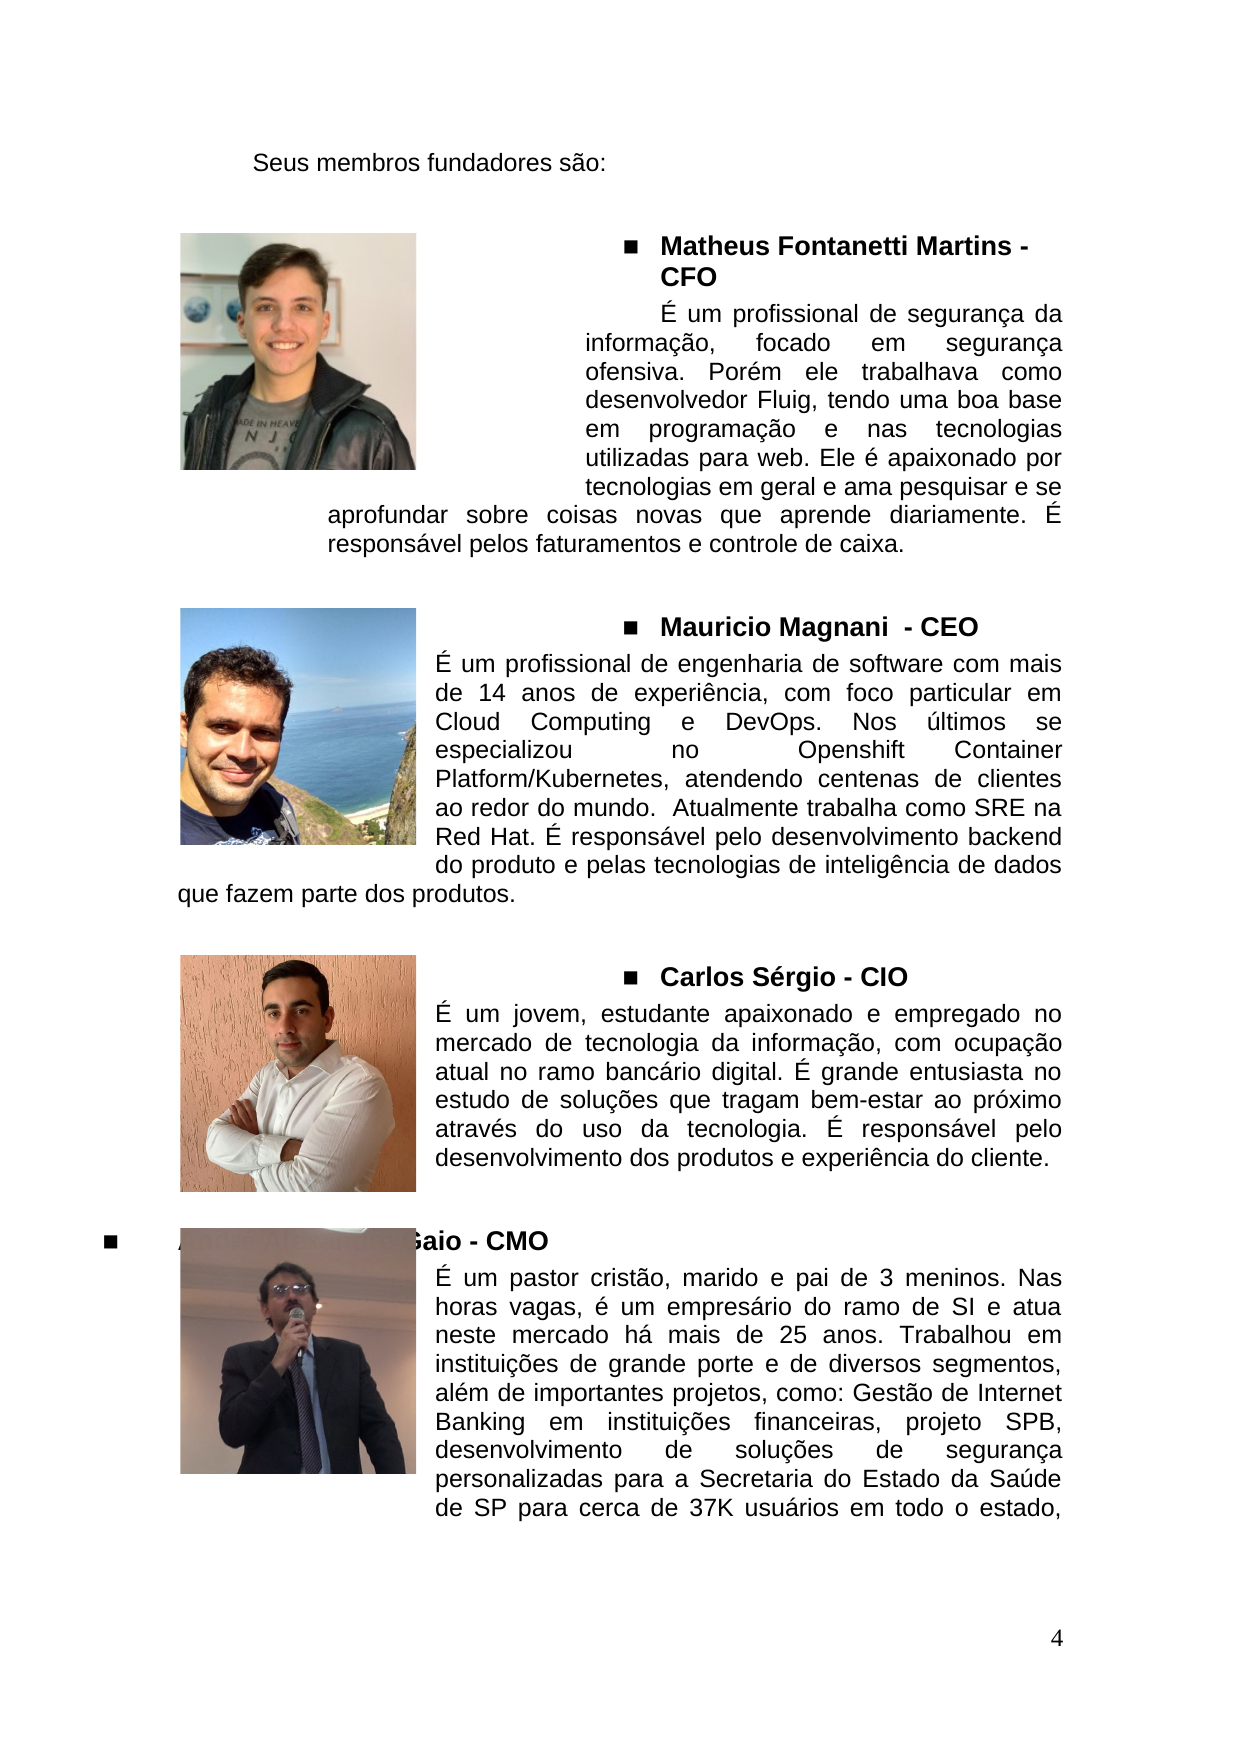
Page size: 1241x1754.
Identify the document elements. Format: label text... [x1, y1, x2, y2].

text É um profissional de engenharia de software com mais de 14 anos de experiência, com foco particular em Cloud Computing e DevOps. Nos últimos se especializou no Openshift Container Platform/Kubernetes, atendendo centenas de clientes ao redor do mundo. Atualmente trabalha como SRE na Red Hat. É responsável pelo desenvolvimento backend do produto e pelas tecnologias de inteligência de dados que fazem parte dos produtos. [177, 649, 1063, 908]
subtitle Matheus Fontanetti Martins - CFO [365, 230, 1063, 293]
subtitle Mauricio Magnani - CEO [417, 611, 1063, 643]
picture [180, 1228, 417, 1474]
subtitle Carlos Sérgio - CIO [417, 961, 1063, 993]
picture [180, 955, 417, 1192]
picture [180, 608, 417, 845]
subtitle André Alexandre Gaio - CMO [102, 1225, 1063, 1256]
text É um jovem, estudante apaixonado e empregado no mercado de tecnologia da informação, com ocupação atual no ramo bancário digital. É grande entusiasta no estudo de soluções que tragam bem-estar ao próximo através do uso da tecnologia. É responsável pelo desenvolvimento dos produtos e experiência do cliente. [417, 999, 1063, 1171]
picture [180, 233, 417, 470]
text É um profissional de segurança da informação, focado em segurança ofensiva. Porém ele trabalhava como desenvolvedor Fluig, tendo uma boa base em programação e nas tecnologias utilizadas para web. Ele é apaixonado por tecnologias em geral e ama pesquisar e se aprofundar sobre coisas novas que aprende diariamente. É responsável pelos faturamentos e controle de caixa. [327, 299, 1063, 558]
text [177, 1263, 1063, 1521]
text Seus membros fundadores são: [177, 148, 1063, 176]
